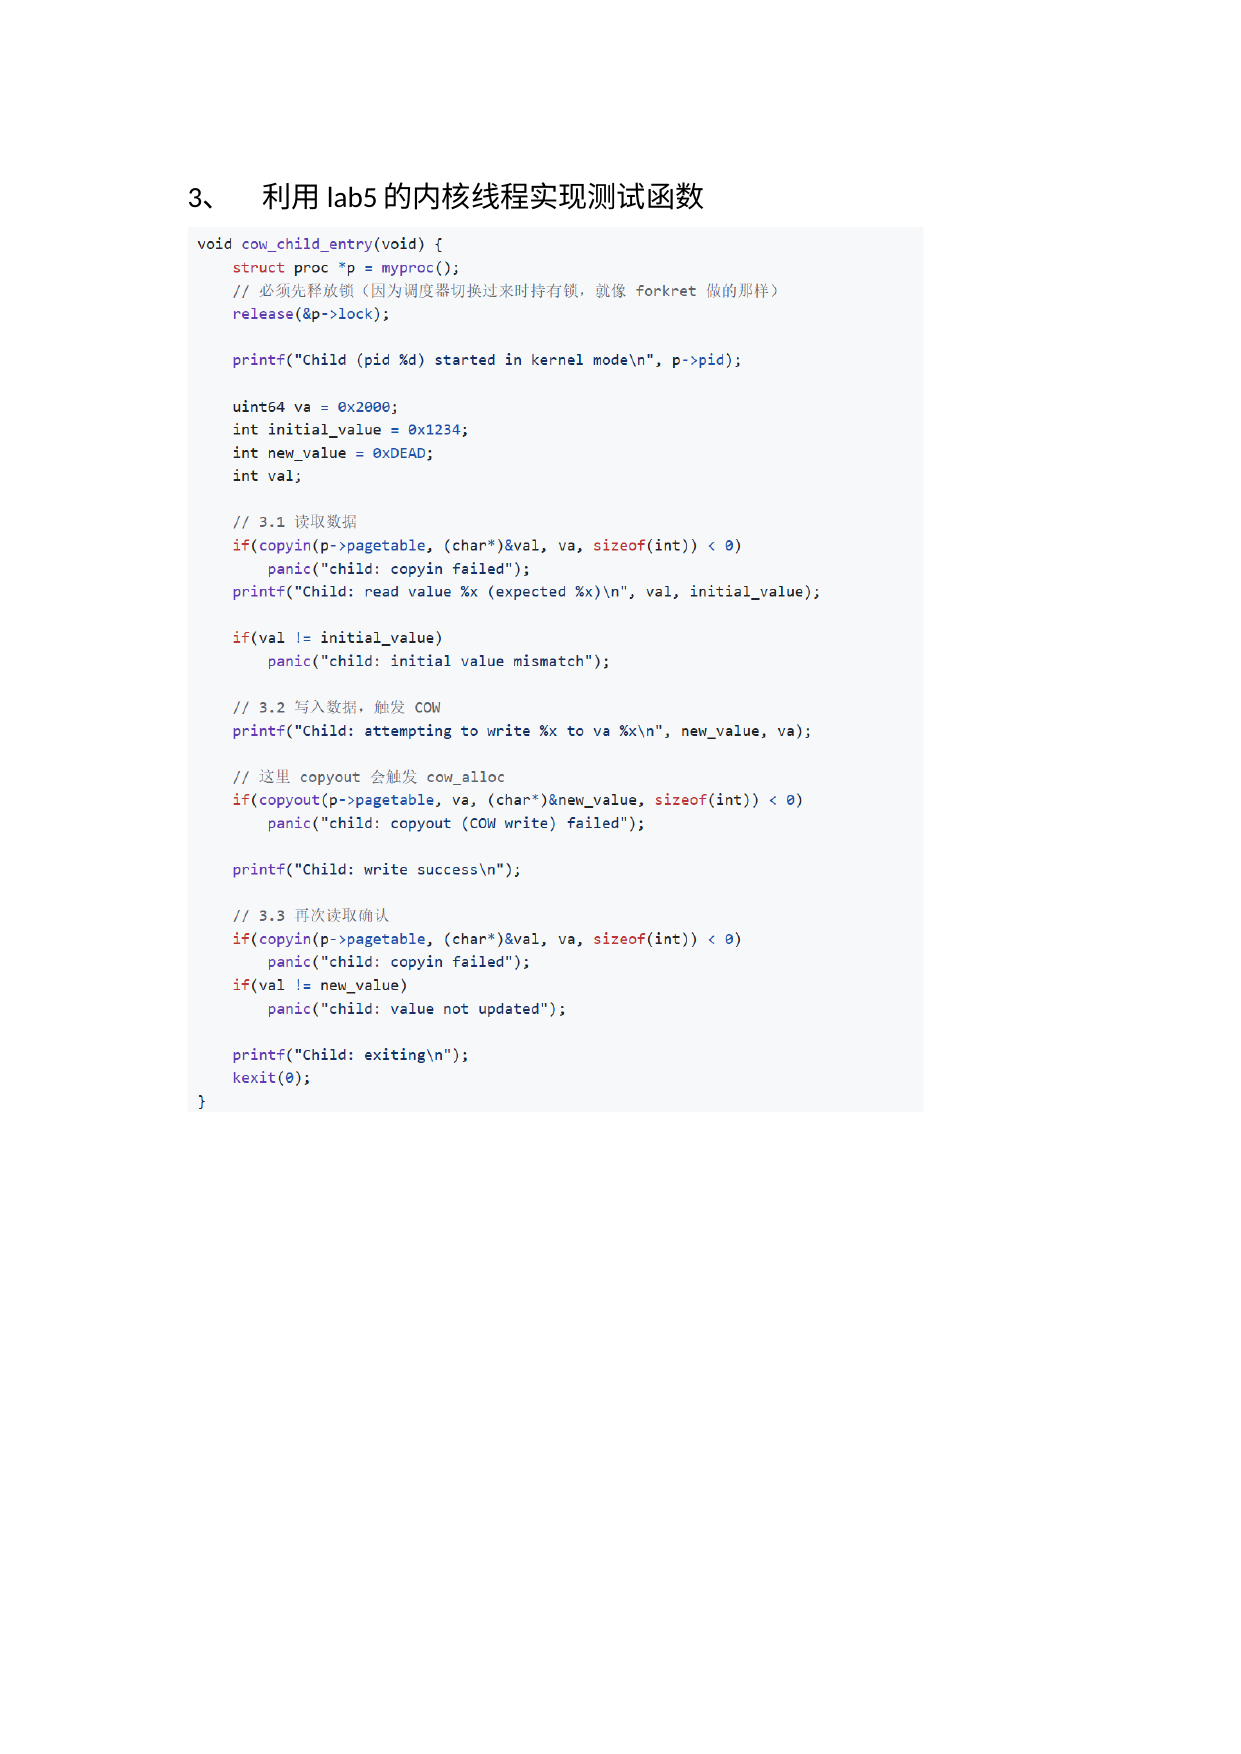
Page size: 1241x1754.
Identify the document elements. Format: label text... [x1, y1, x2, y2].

list 利用lab5的内核线程实现测试函数 [187, 162, 1053, 227]
picture [187, 227, 924, 1112]
